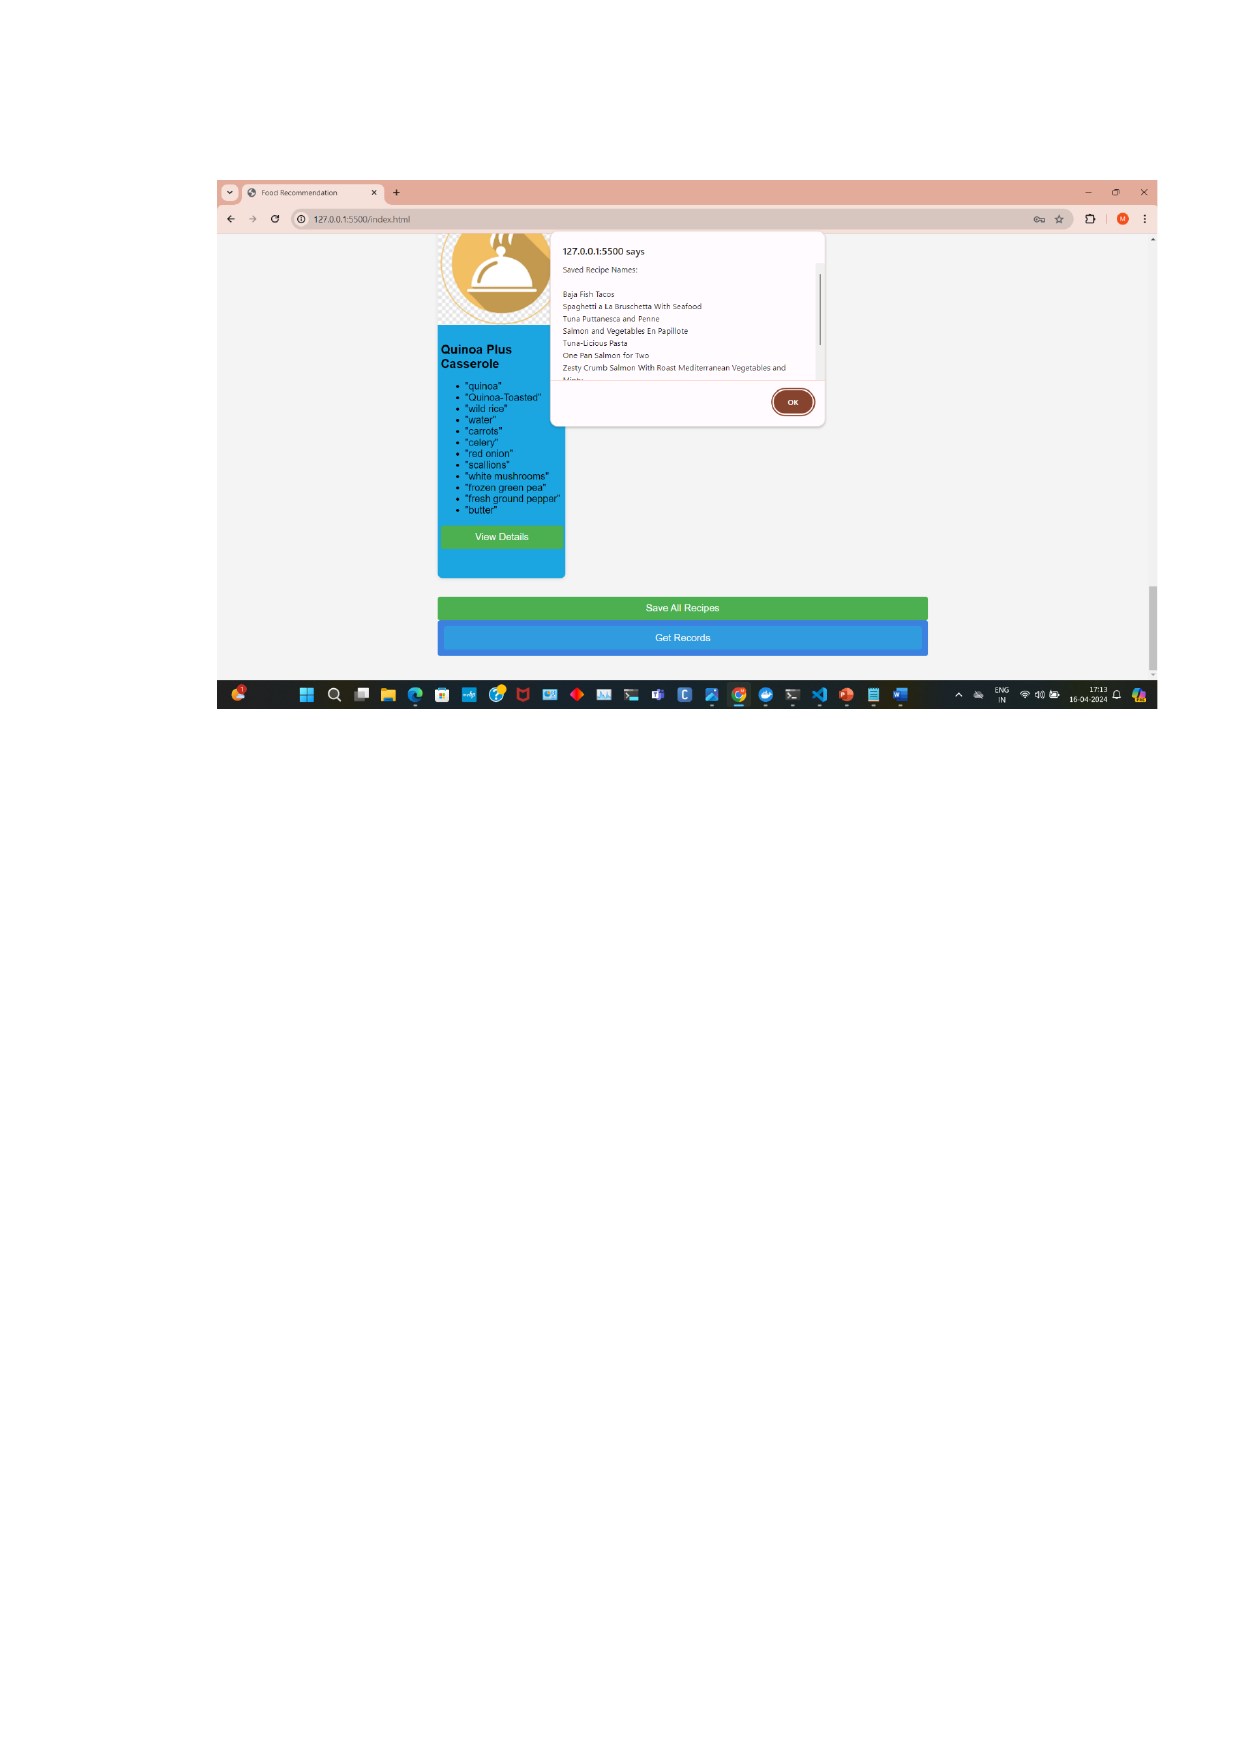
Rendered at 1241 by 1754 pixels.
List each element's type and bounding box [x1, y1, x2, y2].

picture [217, 180, 1158, 709]
